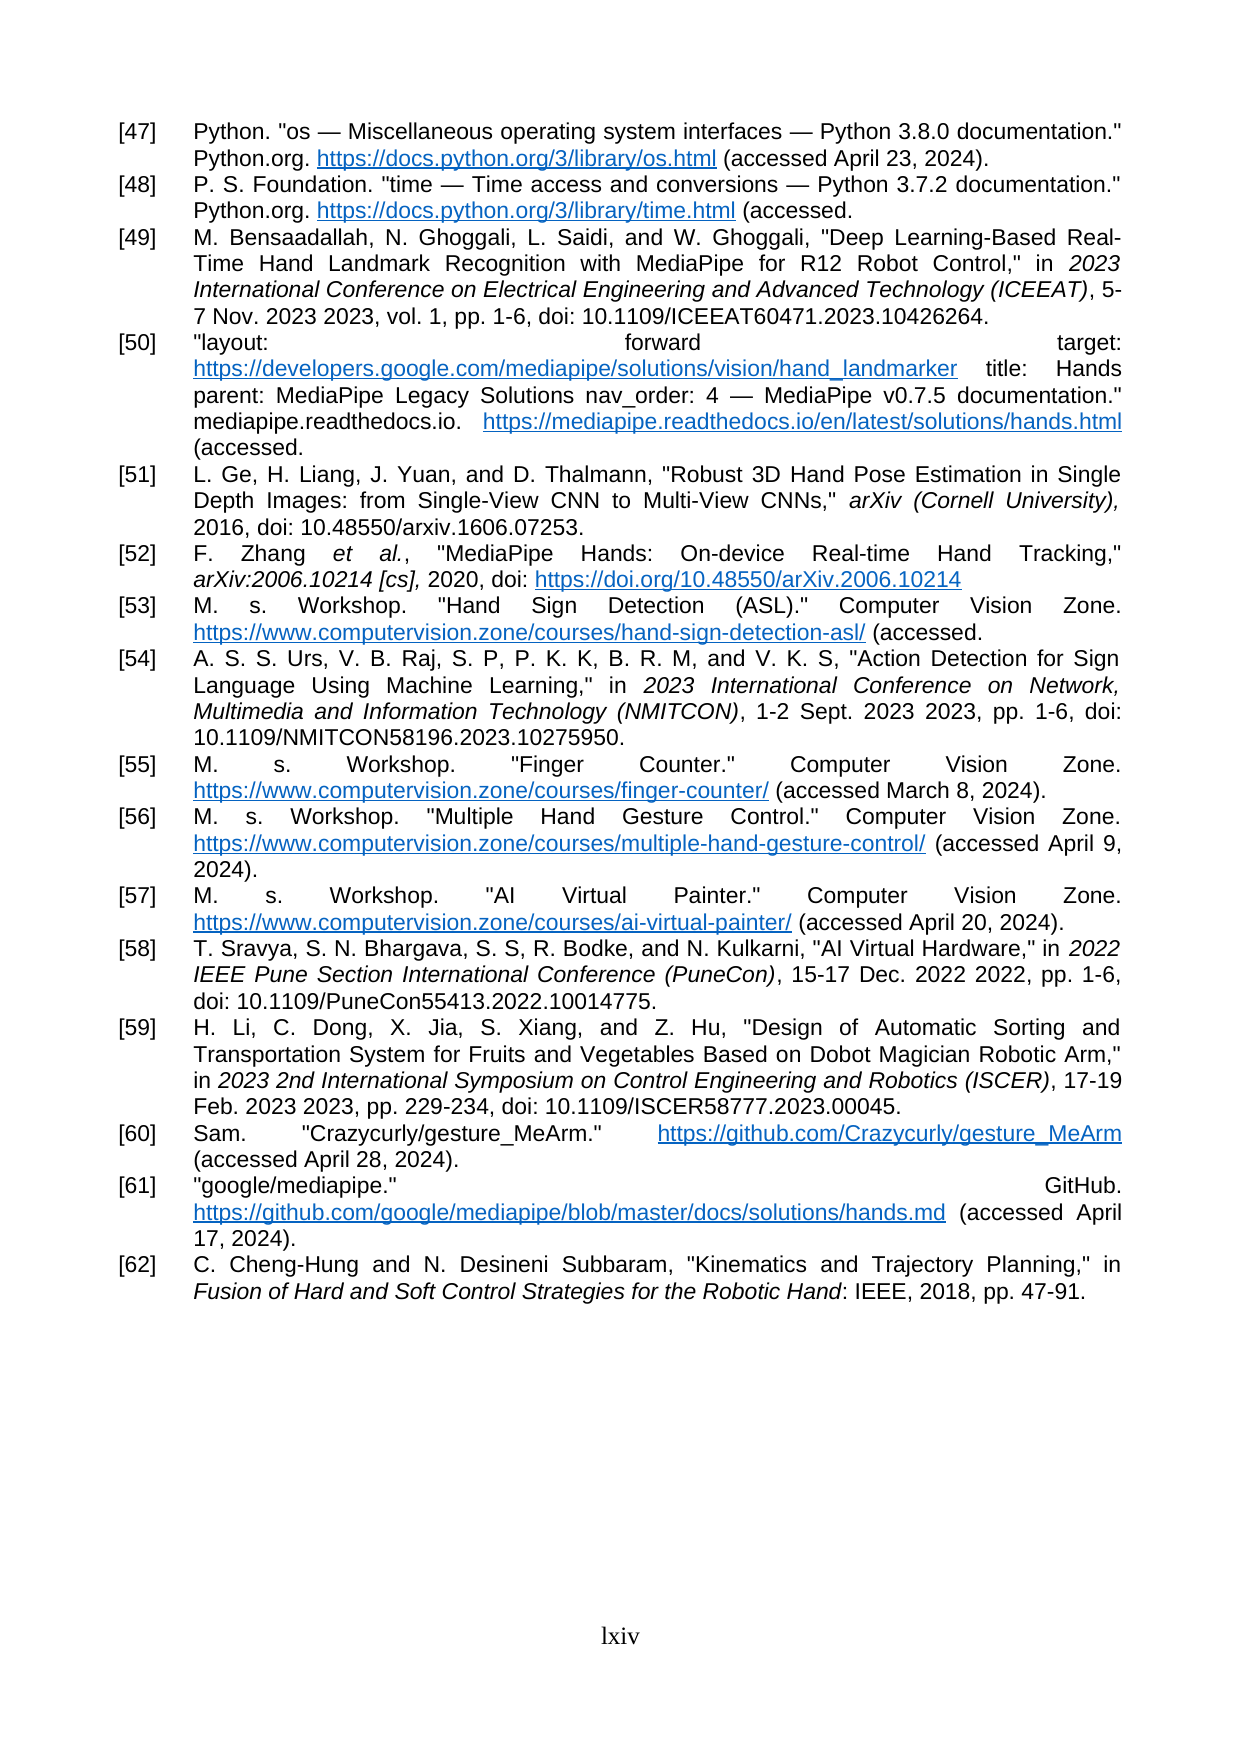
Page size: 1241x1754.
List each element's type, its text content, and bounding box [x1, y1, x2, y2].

text [58] T. Sravya, S. N. Bhargava, S. S, R. Bodke, and N. Kulkarni, "AI Virtual Hardware," in 2022 IEEE Pune Section International Conference (PuneCon), 15-17 Dec. 2022 2022, pp. 1-6, doi: 10.1109/PuneCon55413.2022.10014775. [118, 935, 1122, 1014]
text [61] "google/mediapipe." GitHub. https://github.com/google/mediapipe/blob/master/docs/solutions/hands.md (accessed April 17, 2024). [118, 1172, 1122, 1251]
text [54] A. S. S. Urs, V. B. Raj, S. P, P. K. K, B. R. M, and V. K. S, "Action Detection for Sign Language Using Machine Learning," in 2023 International Conference on Network, Multimedia and Information Technology (NMITCON), 1-2 Sept. 2023 2023, pp. 1-6, doi: 10.1109/NMITCON58196.2023.10275950. [118, 645, 1122, 751]
text [56] M. s. Workshop. "Multiple Hand Gesture Control." Computer Vision Zone. https://www.computervision.zone/courses/multiple-hand-gesture-control/ (accessed April 9, 2024). [118, 803, 1122, 882]
text [52] F. Zhang et al., "MediaPipe Hands: On-device Real-time Hand Tracking," arXiv:2006.10214 [cs], 2020, doi: https://doi.org/10.48550/arXiv.2006.10214 [118, 540, 1122, 592]
text [57] M. s. Workshop. "AI Virtual Painter." Computer Vision Zone. https://www.computervision.zone/courses/ai-virtual-painter/ (accessed April 20, 2024). [118, 882, 1122, 935]
text [62] C. Cheng-Hung and N. Desineni Subbaram, "Kinematics and Trajectory Planning," in Fusion of Hard and Soft Control Strategies for the Robotic Hand: IEEE, 2018, pp. 47-91. [118, 1251, 1122, 1304]
text [48] P. S. Foundation. "time — Time access and conversions — Python 3.7.2 documentation." Python.org. https://docs.python.org/3/library/time.html (accessed. [118, 171, 1122, 223]
text [60] Sam. "Crazycurly/gesture_MeArm." https://github.com/Crazycurly/gesture_MeArm (accessed April 28, 2024). [118, 1119, 1122, 1172]
text [59] H. Li, C. Dong, X. Jia, S. Xiang, and Z. Hu, "Design of Automatic Sorting and Transportation System for Fruits and Vegetables Based on Dobot Magician Robotic Arm," in 2023 2nd International Symposium on Control Engineering and Robotics (ISCER), 17-19 Feb. 2023 2023, pp. 229-234, doi: 10.1109/ISCER58777.2023.00045. [118, 1014, 1122, 1119]
text [51] L. Ge, H. Liang, J. Yuan, and D. Thalmann, "Robust 3D Hand Pose Estimation in Single Depth Images: from Single-View CNN to Multi-View CNNs," arXiv (Cornell University), 2016, doi: 10.48550/arxiv.1606.07253. [118, 461, 1122, 540]
text [50] "layout: forward target: https://developers.google.com/mediapipe/solutions/vision/hand_landmarker title: Hands parent: MediaPipe Legacy Solutions nav_order: 4 — MediaPipe v0.7.5 documentation." mediapipe.readthedocs.io. https://mediapipe.readthedocs.io/en/latest/solutions/hands.html (accessed. [118, 329, 1122, 461]
text [55] M. s. Workshop. "Finger Counter." Computer Vision Zone. https://www.computervision.zone/courses/finger-counter/ (accessed March 8, 2024). [118, 751, 1122, 803]
text [53] M. s. Workshop. "Hand Sign Detection (ASL)." Computer Vision Zone. https://www.computervision.zone/courses/hand-sign-detection-asl/ (accessed. [118, 592, 1122, 645]
text [49] M. Bensaadallah, N. Ghoggali, L. Saidi, and W. Ghoggali, "Deep Learning-Based Real-Time Hand Landmark Recognition with MediaPipe for R12 Robot Control," in 2023 International Conference on Electrical Engineering and Advanced Technology (ICEEAT), 5-7 Nov. 2023 2023, vol. 1, pp. 1-6, doi: 10.1109/ICEEAT60471.2023.10426264. [118, 223, 1122, 329]
text [47] Python. "os — Miscellaneous operating system interfaces — Python 3.8.0 documentation." Python.org. https://docs.python.org/3/library/os.html (accessed April 23, 2024). [118, 118, 1122, 171]
